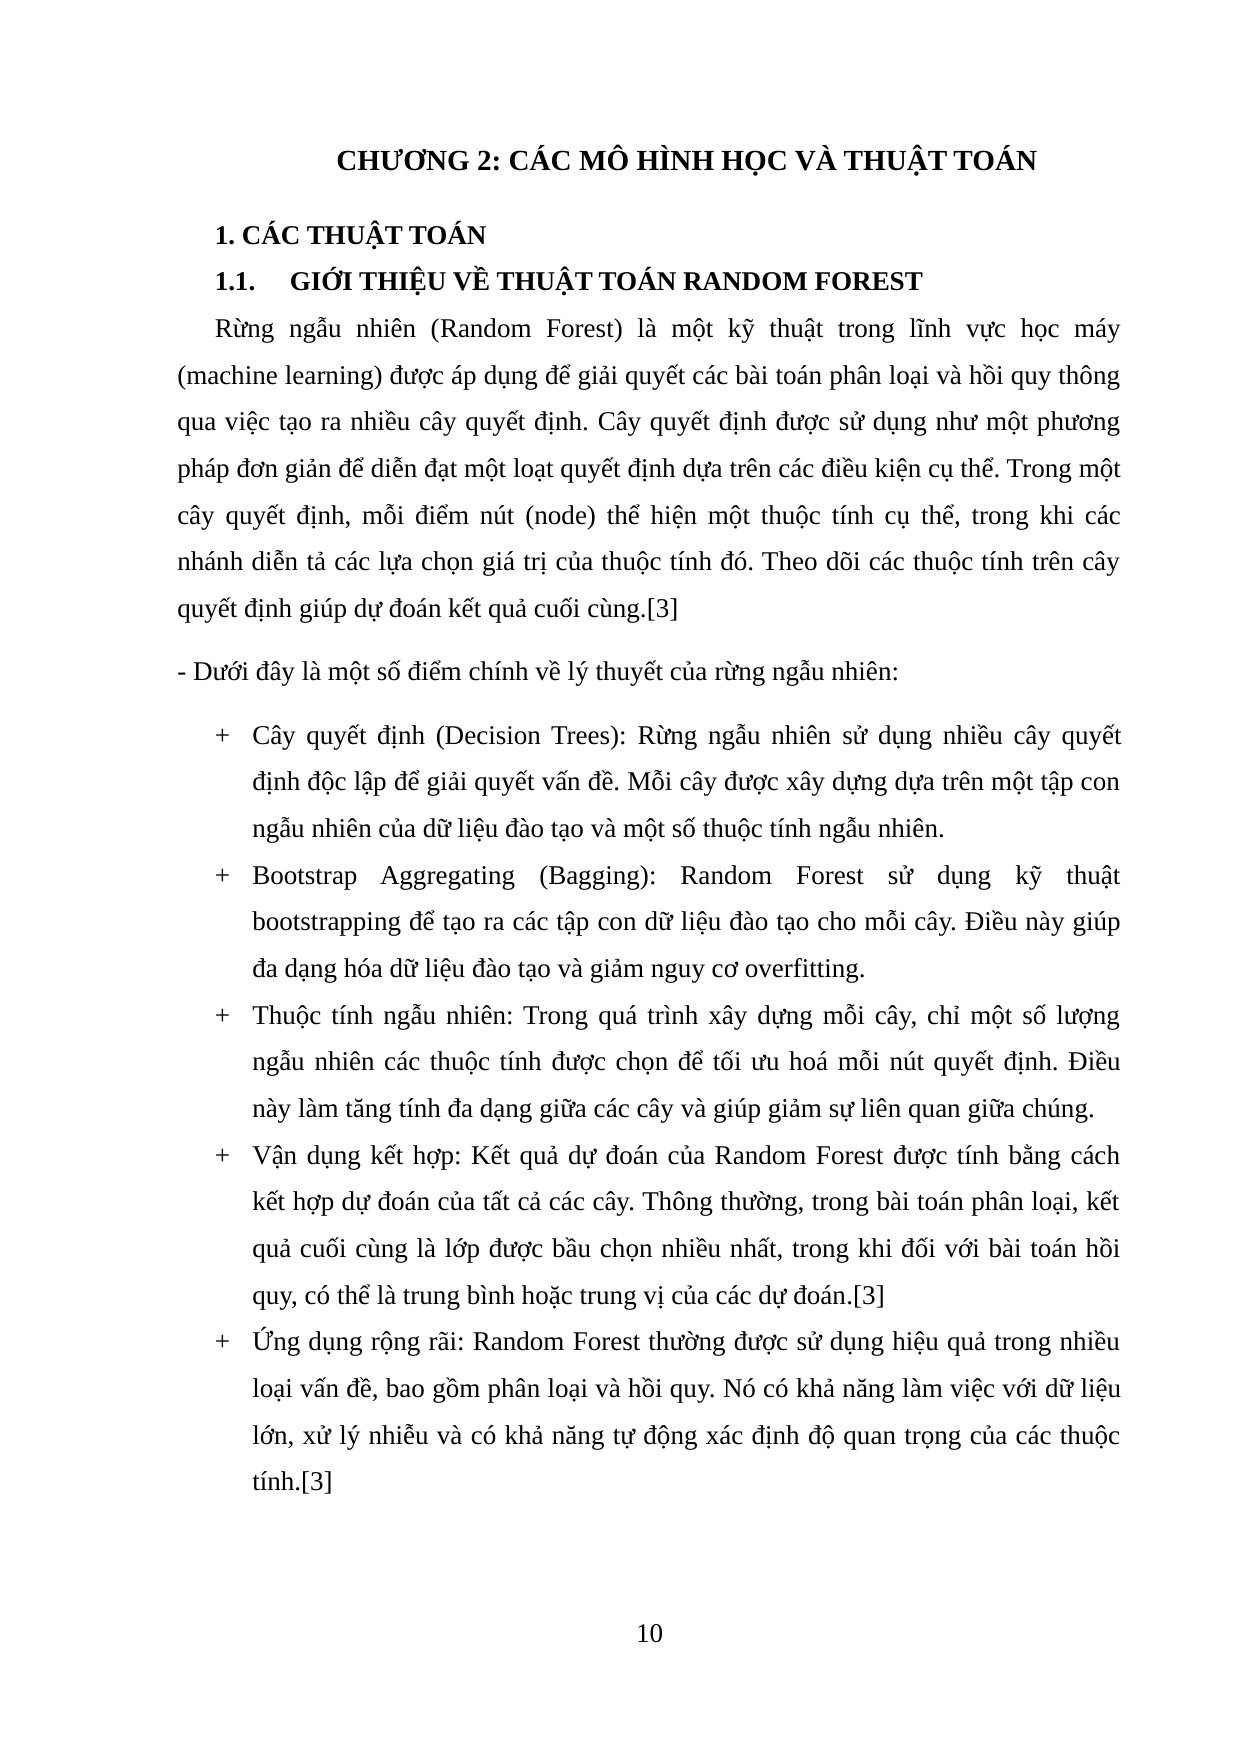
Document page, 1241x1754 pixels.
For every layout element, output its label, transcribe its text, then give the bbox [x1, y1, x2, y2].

list GIỚI THIỆU VỀ THUẬT TOÁN RANDOM FOREST [214, 266, 1122, 297]
list Vận dụng kết hợp: Kết quả dự đoán của Random Forest được tính bằng cách kết hợp dự đoán của tất cả các cây. Thông thường, trong bài toán phân loại, kết quả cuối cùng là lớp được bầu chọn nhiều nhất, trong khi đối với bài toán hồi quy, có thể là trung bình hoặc trung vị của các dự đoán.[3] [214, 1139, 1122, 1310]
text - Dưới đây là một số điểm chính về lý thuyết của rừng ngẫu nhiên: [177, 656, 1122, 687]
list Thuộc tính ngẫu nhiên: Trong quá trình xây dựng mỗi cây, chỉ một số lượng ngẫu nhiên các thuộc tính được chọn để tối ưu hoá mỗi nút quyết định. Điều này làm tăng tính đa dạng giữa các cây và giúp giảm sự liên quan giữa chúng. [214, 999, 1122, 1123]
subtitle 1. CÁC THUẬT TOÁN [214, 219, 1122, 250]
text Rừng ngẫu nhiên (Random Forest) là một kỹ thuật trong lĩnh vực học máy (machine learning) được áp dụng để giải quyết các bài toán phân loại và hồi quy thông qua việc tạo ra nhiều cây quyết định. Cây quyết định được sử dụng như một phương pháp đơn giản để diễn đạt một loạt quyết định dựa trên các điều kiện cụ thể. Trong một cây quyết định, mỗi điểm nút (node) thể hiện một thuộc tính cụ thể, trong khi các nhánh diễn tả các lựa chọn giá trị của thuộc tính đó. Theo dõi các thuộc tính trên cây quyết định giúp dự đoán kết quả cuối cùng.[3] [177, 312, 1122, 623]
subtitle CHƯƠNG 2: CÁC MÔ HÌNH HỌC VÀ THUẬT TOÁN [252, 143, 1122, 177]
list Ứng dụng rộng rãi: Random Forest thường được sử dụng hiệu quả trong nhiều loại vấn đề, bao gồm phân loại và hồi quy. Nó có khả năng làm việc với dữ liệu lớn, xử lý nhiễu và có khả năng tự động xác định độ quan trọng của các thuộc tính.[3] [214, 1326, 1122, 1497]
list Bootstrap Aggregating (Bagging): Random Forest sử dụng kỹ thuật bootstrapping để tạo ra các tập con dữ liệu đào tạo cho mỗi cây. Điều này giúp đa dạng hóa dữ liệu đào tạo và giảm nguy cơ overfitting. [214, 859, 1122, 983]
list Cây quyết định (Decision Trees): Rừng ngẫu nhiên sử dụng nhiều cây quyết định độc lập để giải quyết vấn đề. Mỗi cây được xây dựng dựa trên một tập con ngẫu nhiên của dữ liệu đào tạo và một số thuộc tính ngẫu nhiên. [214, 719, 1122, 843]
